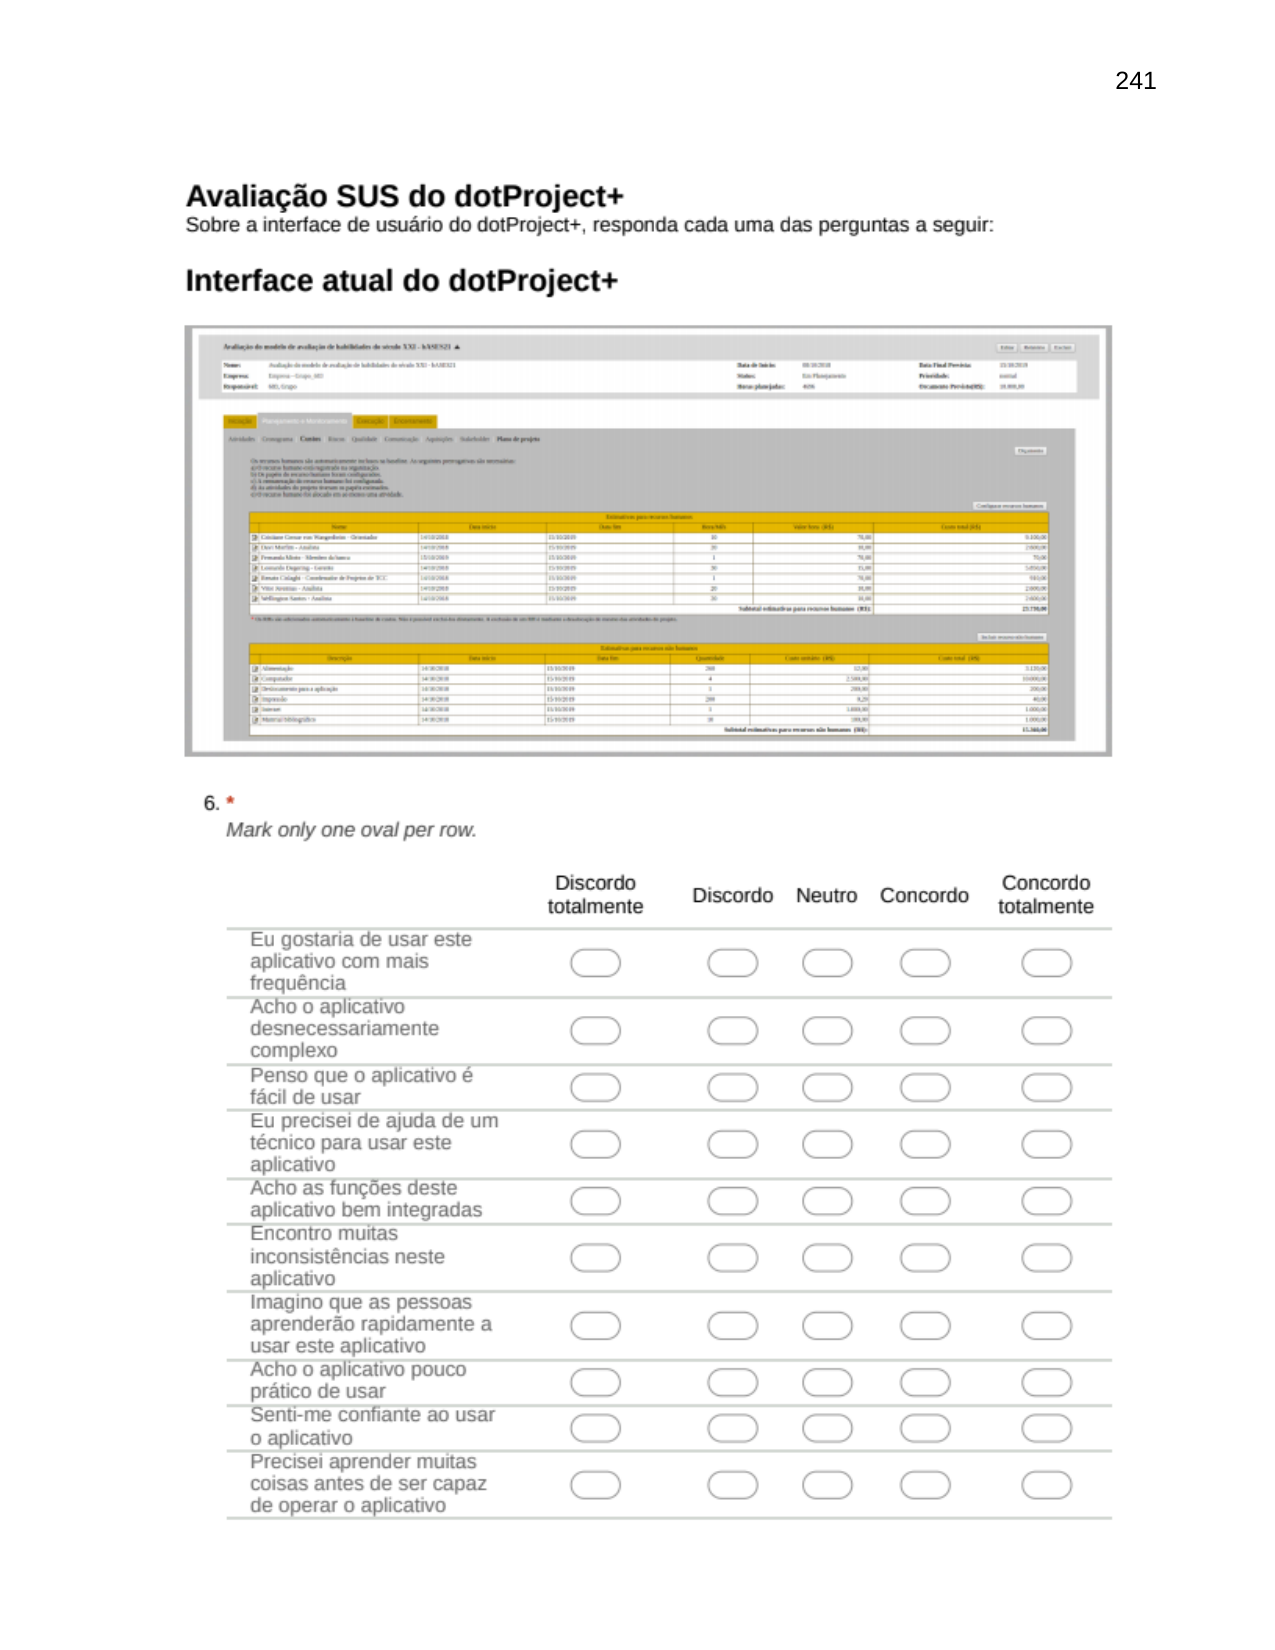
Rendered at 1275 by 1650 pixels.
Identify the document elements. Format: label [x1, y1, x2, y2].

picture [177, 177, 1128, 1531]
